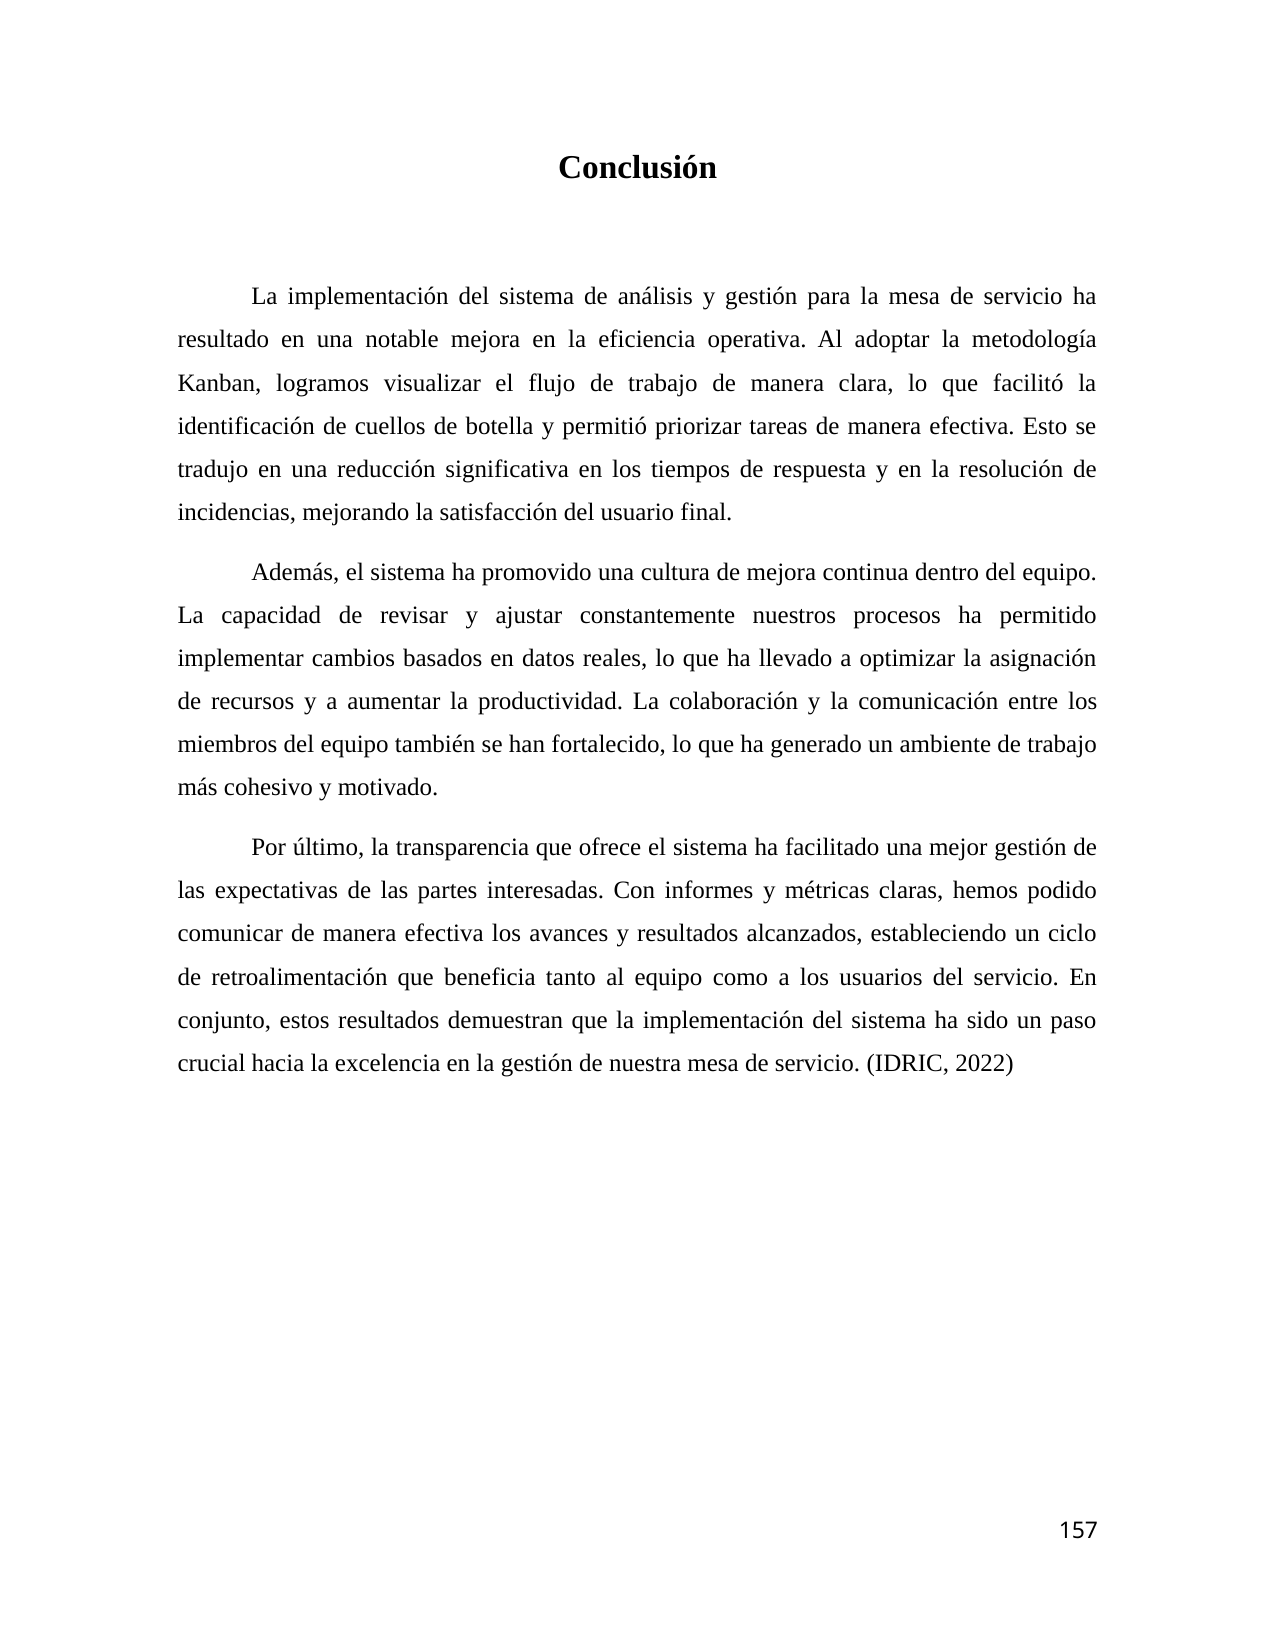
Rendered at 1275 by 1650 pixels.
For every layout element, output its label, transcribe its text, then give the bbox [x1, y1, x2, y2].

text Además, el sistema ha promovido una cultura de mejora continua dentro del equipo. La capacidad de revisar y ajustar constantemente nuestros procesos ha permitido implementar cambios basados en datos reales, lo que ha llevado a optimizar la asignación de recursos y a aumentar la productividad. La colaboración y la comunicación entre los miembros del equipo también se han fortalecido, lo que ha generado un ambiente de trabajo más cohesivo y motivado. [177, 557, 1098, 801]
subtitle Conclusión [177, 148, 1098, 186]
text La implementación del sistema de análisis y gestión para la mesa de servicio ha resultado en una notable mejora en la eficiencia operativa. Al adoptar la metodología Kanban, logramos visualizar el flujo de trabajo de manera clara, lo que facilitó la identificación de cuellos de botella y permitió priorizar tareas de manera efectiva. Esto se tradujo en una reducción significativa en los tiempos de respuesta y en la resolución de incidencias, mejorando la satisfacción del usuario final. [177, 281, 1098, 526]
text Por último, la transparencia que ofrece el sistema ha facilitado una mejor gestión de las expectativas de las partes interesadas. Con informes y métricas claras, hemos podido comunicar de manera efectiva los avances y resultados alcanzados, estableciendo un ciclo de retroalimentación que beneficia tanto al equipo como a los usuarios del servicio. En conjunto, estos resultados demuestran que la implementación del sistema ha sido un paso crucial hacia la excelencia en la gestión de nuestra mesa de servicio. [177, 832, 1098, 1077]
